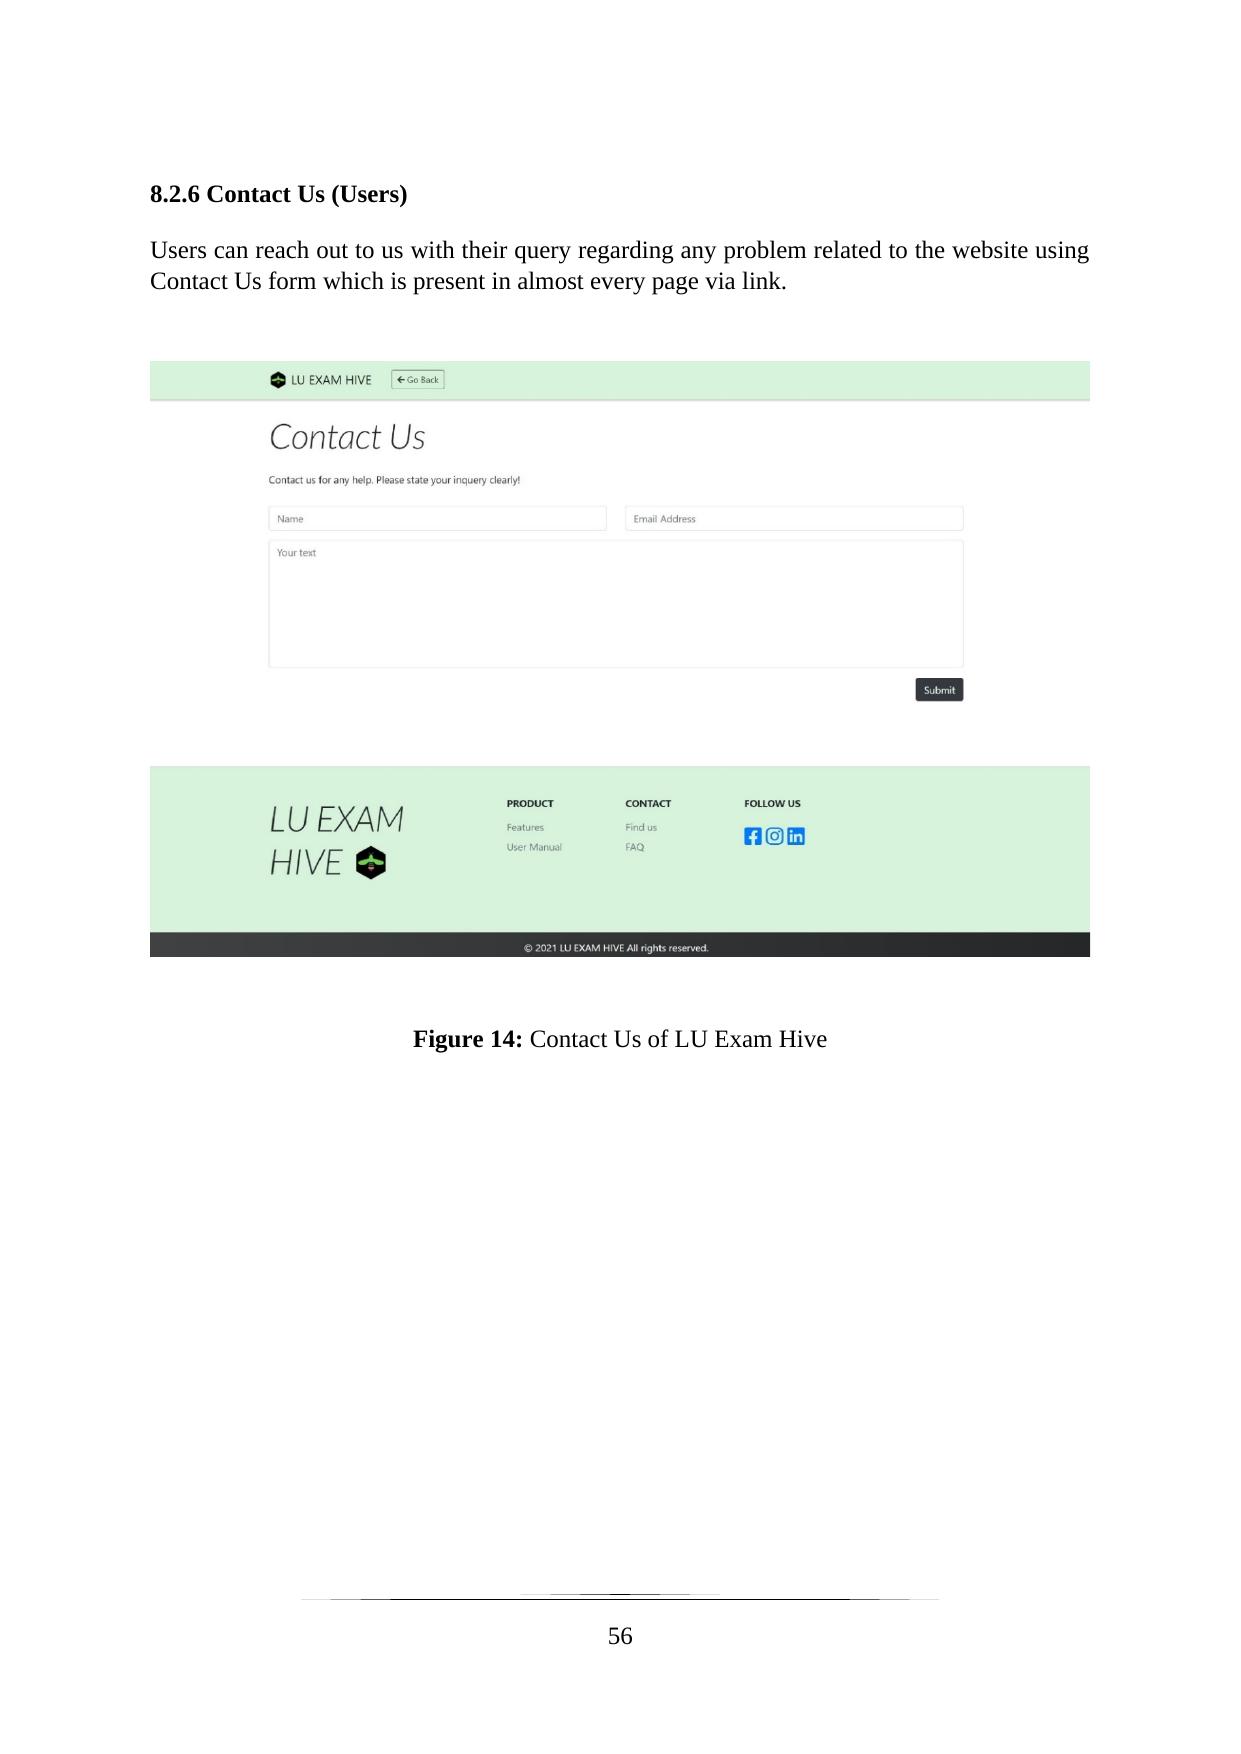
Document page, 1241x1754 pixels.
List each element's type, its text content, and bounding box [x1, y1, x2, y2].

text Users can reach out to us with their query regarding any problem related to the website using Contact Us form which is present in almost every page via link. [150, 235, 1090, 295]
text Figure 14: Contact Us of LU Exam Hive [150, 1024, 1090, 1052]
picture [150, 361, 1091, 957]
subtitle 8.2.6 Contact Us (Users) [150, 179, 1090, 208]
